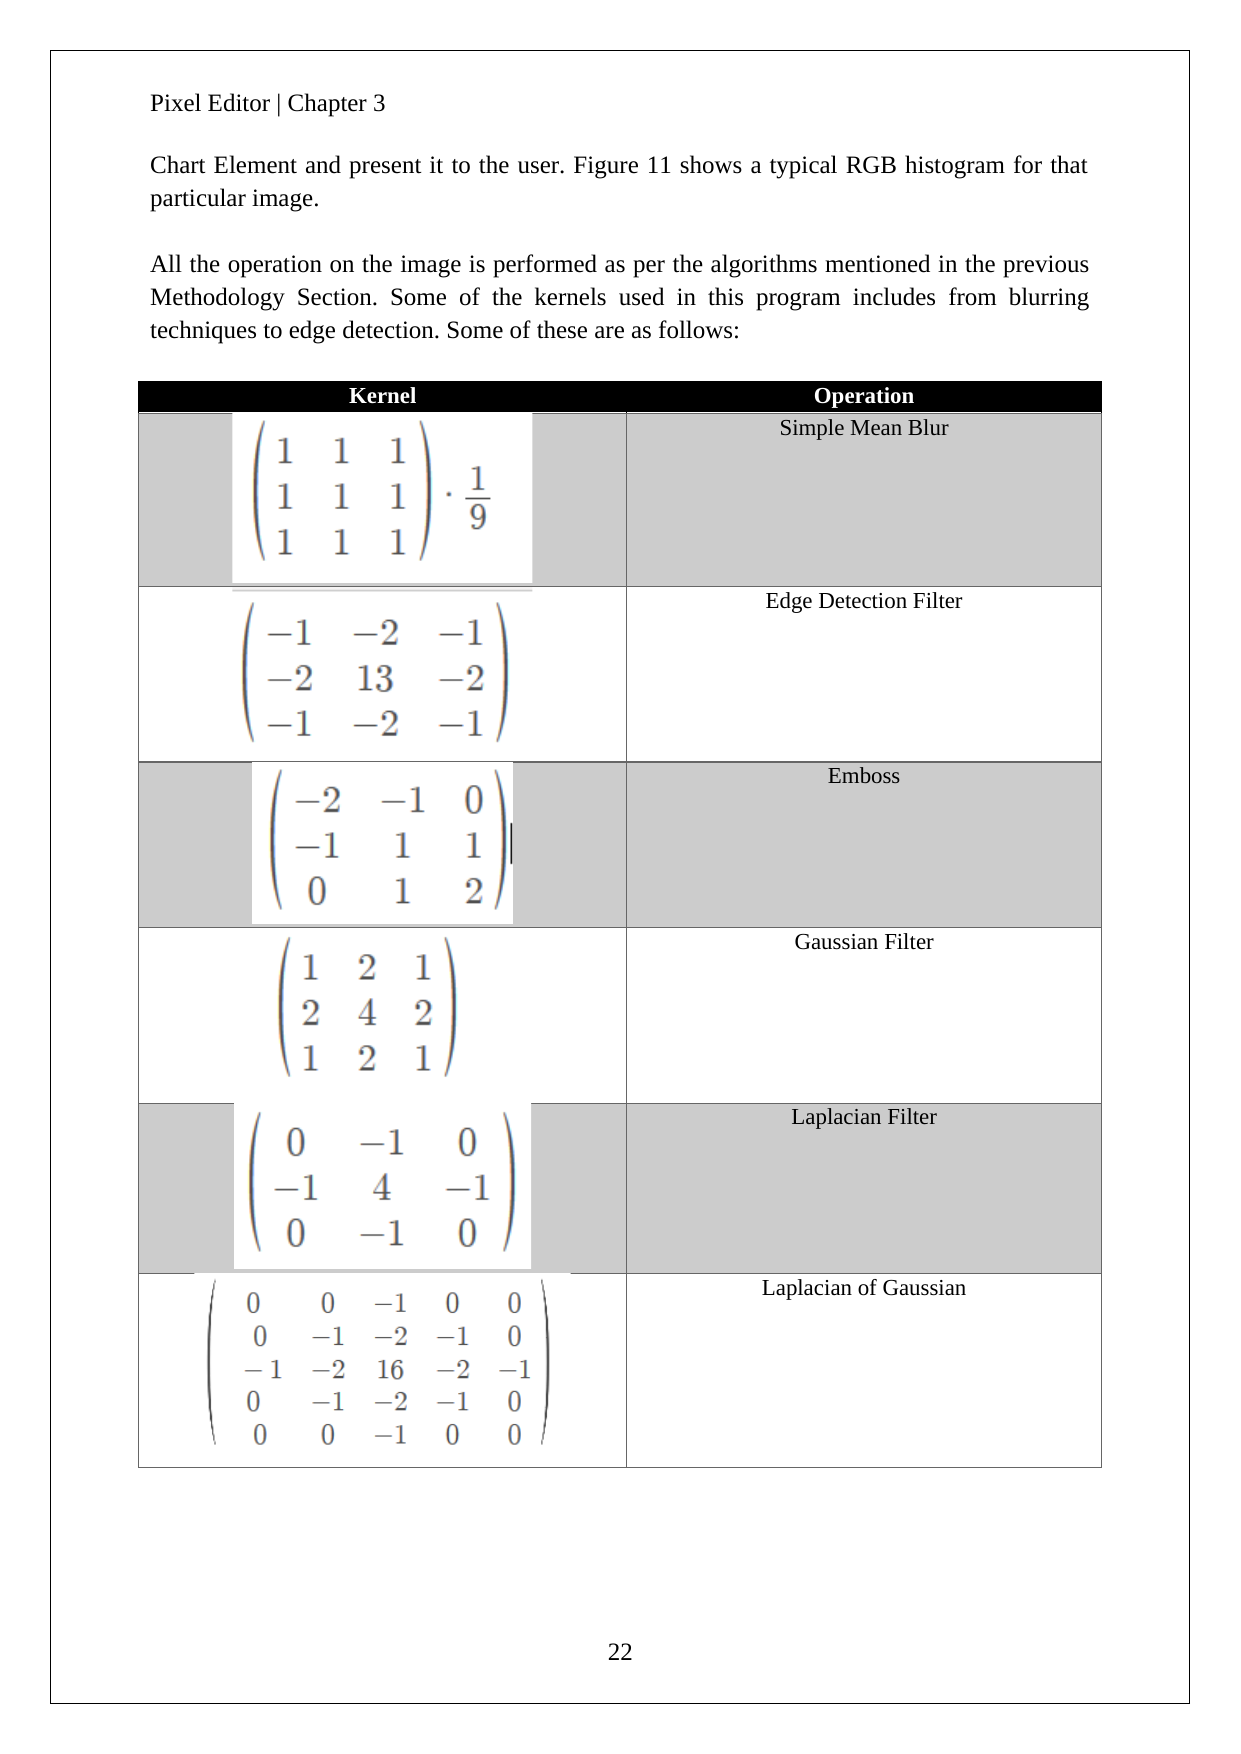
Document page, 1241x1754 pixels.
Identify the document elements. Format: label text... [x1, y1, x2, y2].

picture [232, 587, 533, 758]
table_cell [139, 1274, 626, 1467]
picture [252, 762, 513, 924]
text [150, 150, 1090, 212]
picture [234, 1103, 532, 1269]
picture [194, 1273, 571, 1463]
table_cell [139, 414, 626, 586]
table_cell Simple Mean Blur [627, 414, 1101, 586]
table_cell [139, 928, 626, 1102]
table_header Operation [627, 382, 1101, 412]
table_header Kernel [139, 382, 626, 412]
picture [262, 928, 503, 1099]
picture [232, 413, 533, 583]
table_cell Edge Detection Filter [627, 587, 1101, 761]
table_cell Laplacian Filter [627, 1104, 1101, 1273]
table_cell Gaussian Filter [627, 928, 1101, 1102]
table_cell Emboss [627, 763, 1101, 927]
table_cell [139, 587, 626, 761]
table_cell [139, 763, 626, 927]
table_cell Laplacian of Gaussian [627, 1274, 1101, 1467]
text All the operation on the image is performed as per the algorithms mentioned in the previous Methodology Section. Some of the kernels used in this program includes from blurring techniques to edge detection. Some of these are as follows: [150, 249, 1090, 344]
table_cell [139, 1104, 626, 1273]
